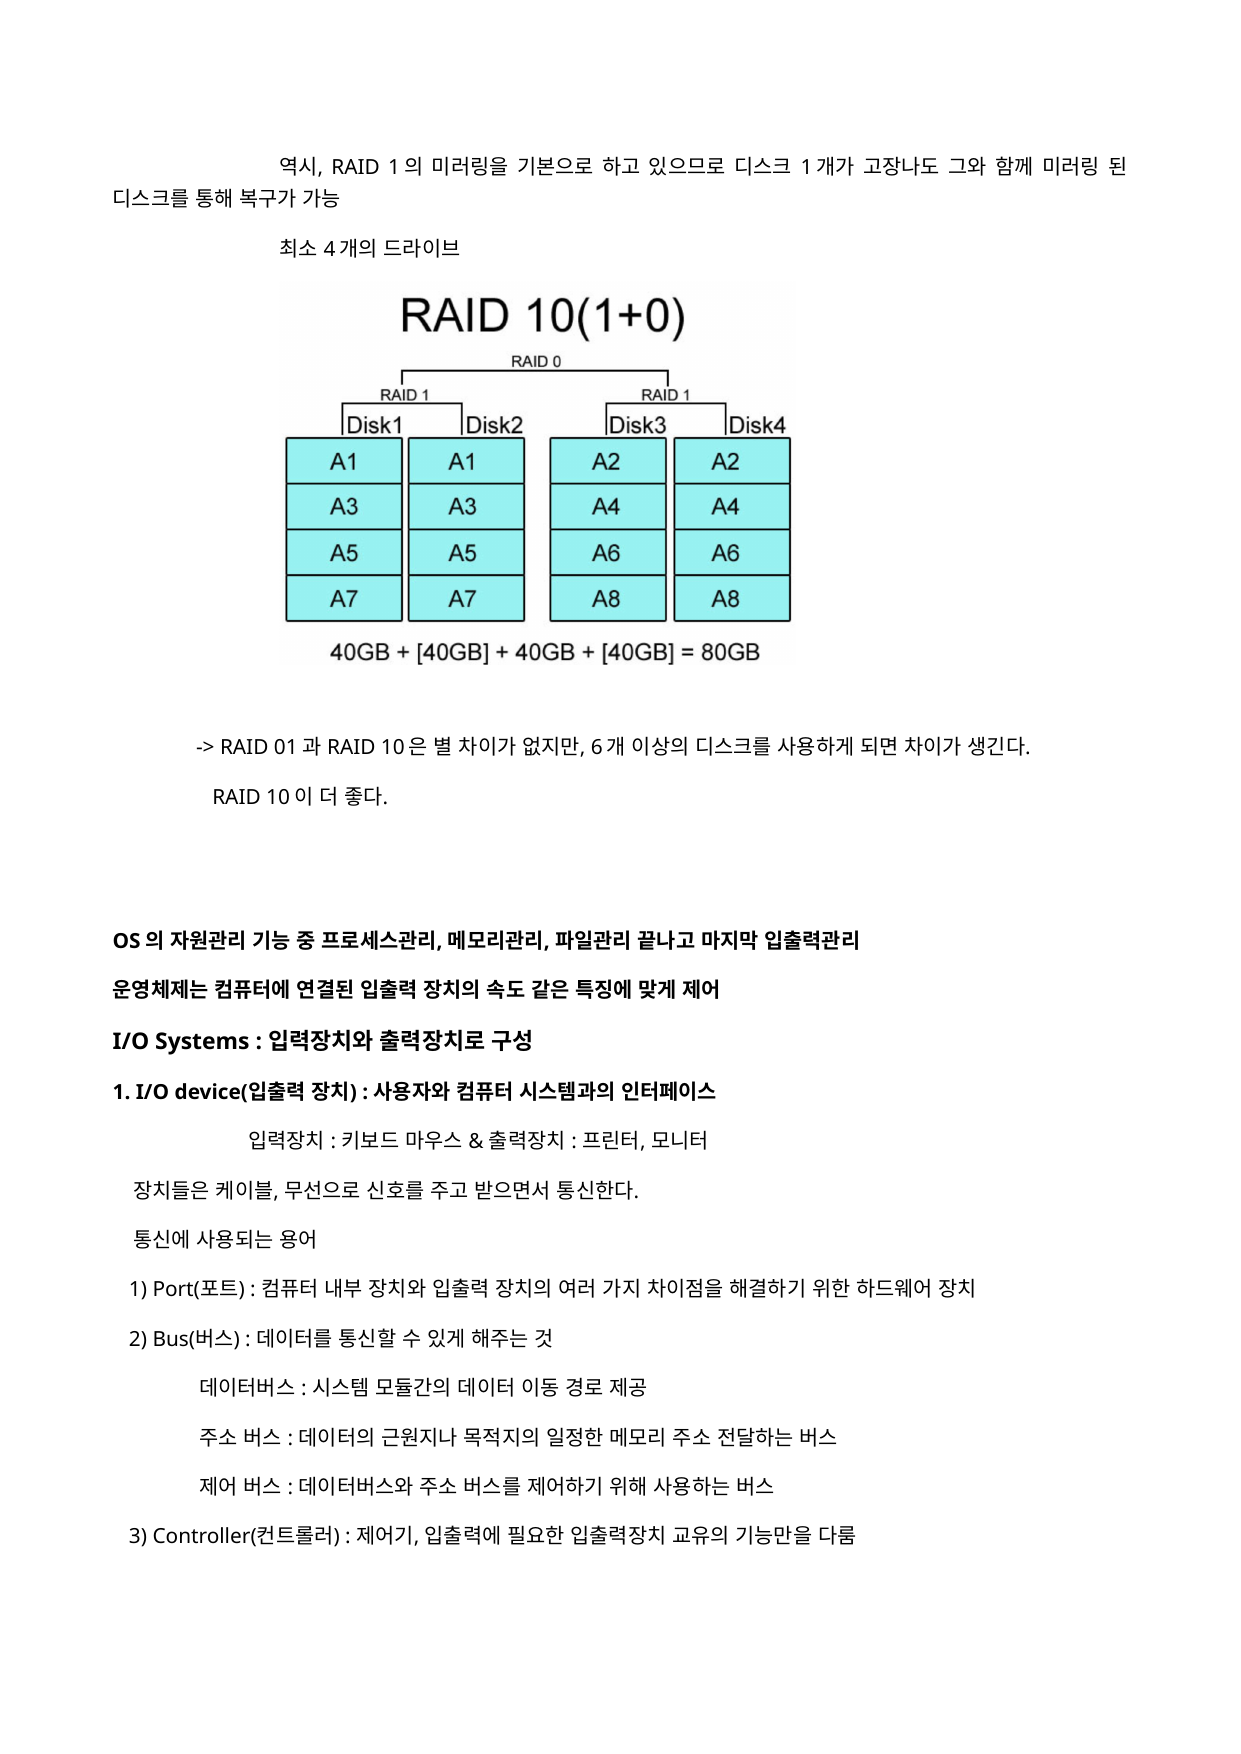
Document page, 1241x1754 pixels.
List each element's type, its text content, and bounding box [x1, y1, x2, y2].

text 입력장치 : 키보드 마우스 & 출력장치 : 프린터, 모니터 [112, 1124, 1128, 1155]
text 장치들은 케이블, 무선으로 신호를 주고 받으면서 통신한다. [112, 1174, 1128, 1204]
text -> RAID 01과 RAID 10은 별 차이가 없지만, 6개 이상의 디스크를 사용하게 되면 차이가 생긴다. [112, 731, 1128, 761]
text 제어 버스 : 데이터버스와 주소 버스를 제어하기 위해 사용하는 버스 [112, 1470, 1128, 1500]
text 1. I/O device(입출력 장치) : 사용자와 컴퓨터 시스템과의 인터페이스 [112, 1075, 1128, 1106]
text 1) Port(포트) : 컴퓨터 내부 장치와 입출력 장치의 여러 가지 차이점을 해결하기 위한 하드웨어 장치 [112, 1273, 1128, 1303]
text 3) Controller(컨트롤러) : 제어기, 입출력에 필요한 입출력장치 교유의 기능만을 다룸 [112, 1519, 1128, 1550]
text 최소 4개의 드라이브 [112, 232, 1128, 262]
text RAID 10이 더 좋다. [112, 780, 1128, 810]
text I/O Systems : 입력장치와 출력장치로 구성 [112, 1023, 1128, 1056]
text 운영체제는 컴퓨터에 연결된 입출력 장치의 속도 같은 특징에 맞게 제어 [112, 973, 1128, 1003]
text OS의 자원관리 기능 중 프로세스관리, 메모리관리, 파일관리 끝나고 마지막 입출력관리 [112, 924, 1128, 954]
picture [279, 281, 796, 665]
text 데이터버스 : 시스템 모듈간의 데이터 이동 경로 제공 [112, 1371, 1128, 1402]
text 통신에 사용되는 용어 [112, 1223, 1128, 1253]
text 주소 버스 : 데이터의 근원지나 목적지의 일정한 메모리 주소 전달하는 버스 [112, 1421, 1128, 1451]
text 2) Bus(버스) : 데이터를 통신할 수 있게 해주는 것 [112, 1322, 1128, 1352]
text 역시, RAID 1의 미러링을 기본으로 하고 있으므로 디스크 1개가 고장나도 그와 함께 미러링 된 디스크를 통해 복구가 가능 [112, 150, 1128, 213]
